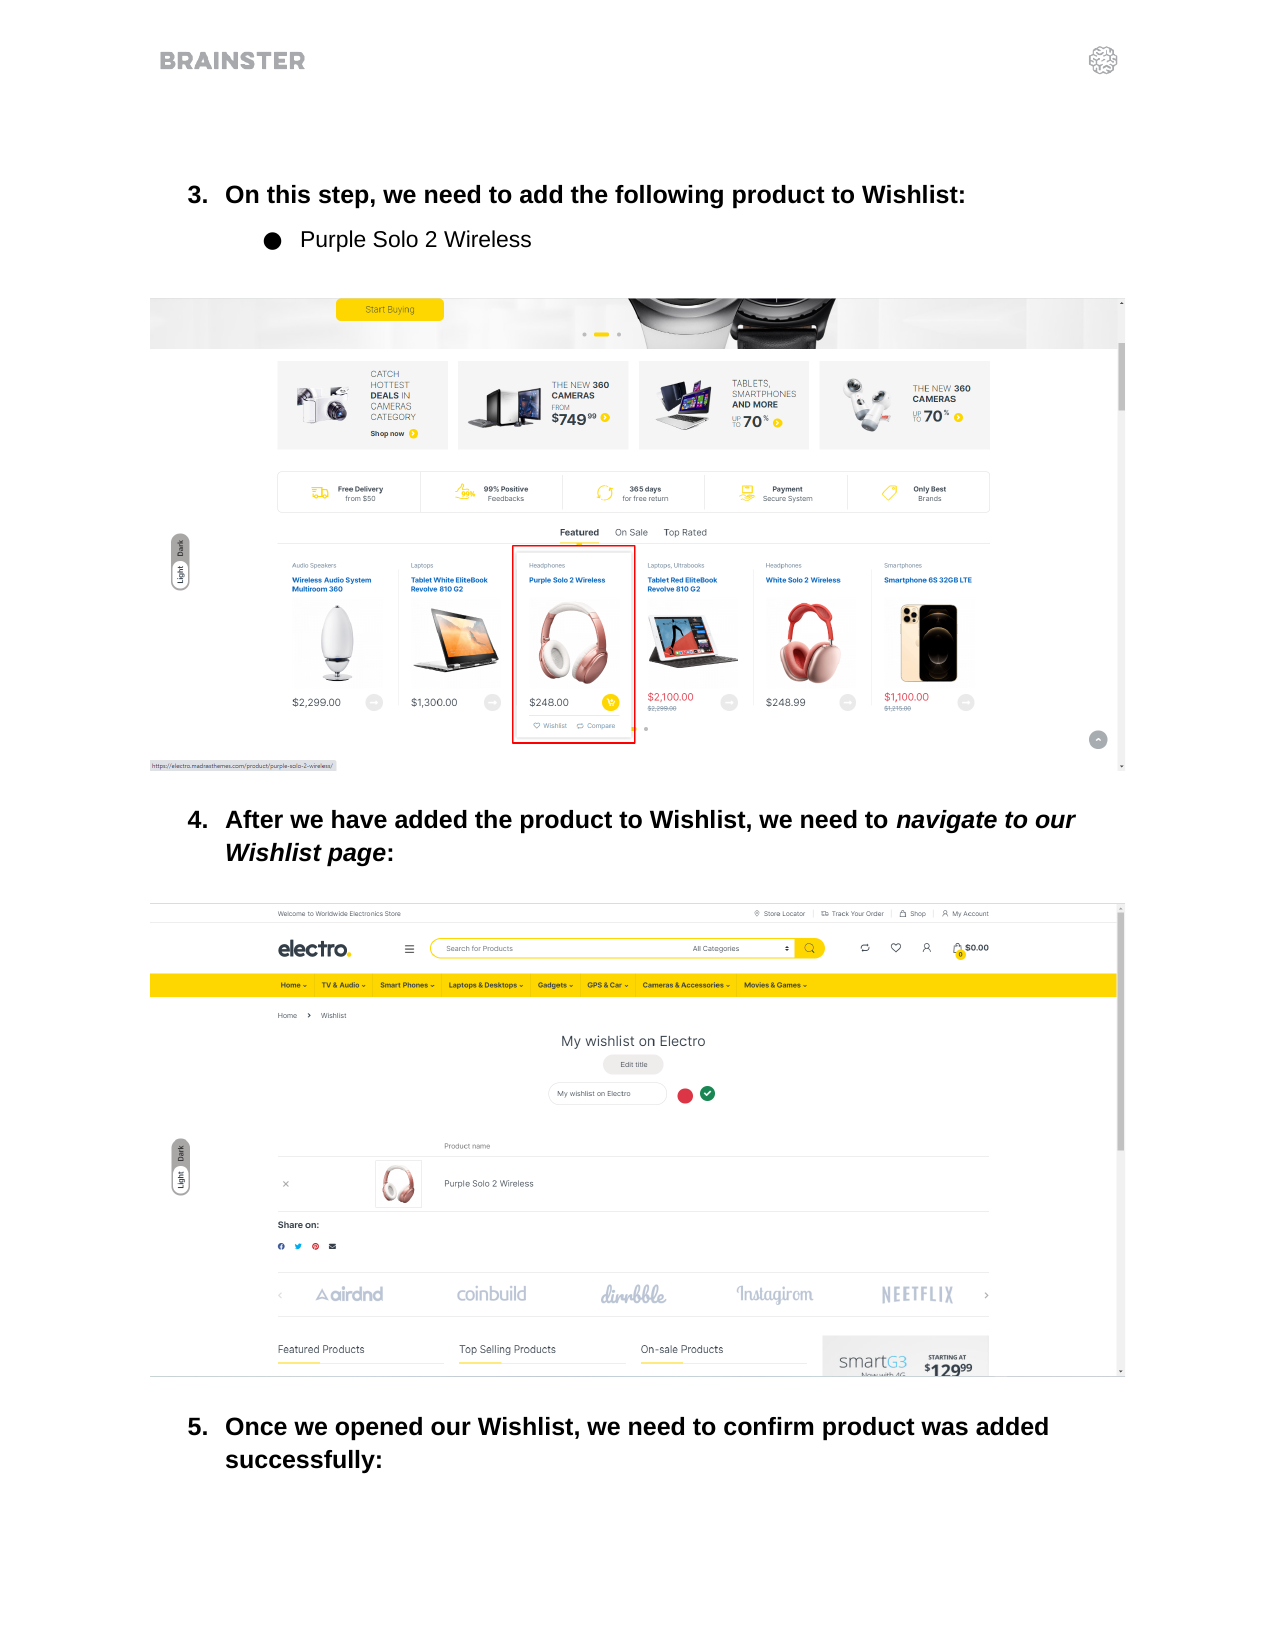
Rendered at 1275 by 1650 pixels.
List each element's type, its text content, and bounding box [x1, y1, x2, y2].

list After we have added the product to Wishlist, we need to navigate to our Wishlist page: [187, 805, 1125, 866]
picture [150, 7, 1125, 89]
list Once we opened our Wishlist, we need to confirm product was added successfully: [187, 1412, 1125, 1474]
list On this step, we need to add the following product to Wishlist: [187, 180, 1125, 209]
picture [150, 297, 1125, 771]
list Purple Solo 2 Wireless [262, 213, 1125, 260]
picture [150, 903, 1125, 1377]
